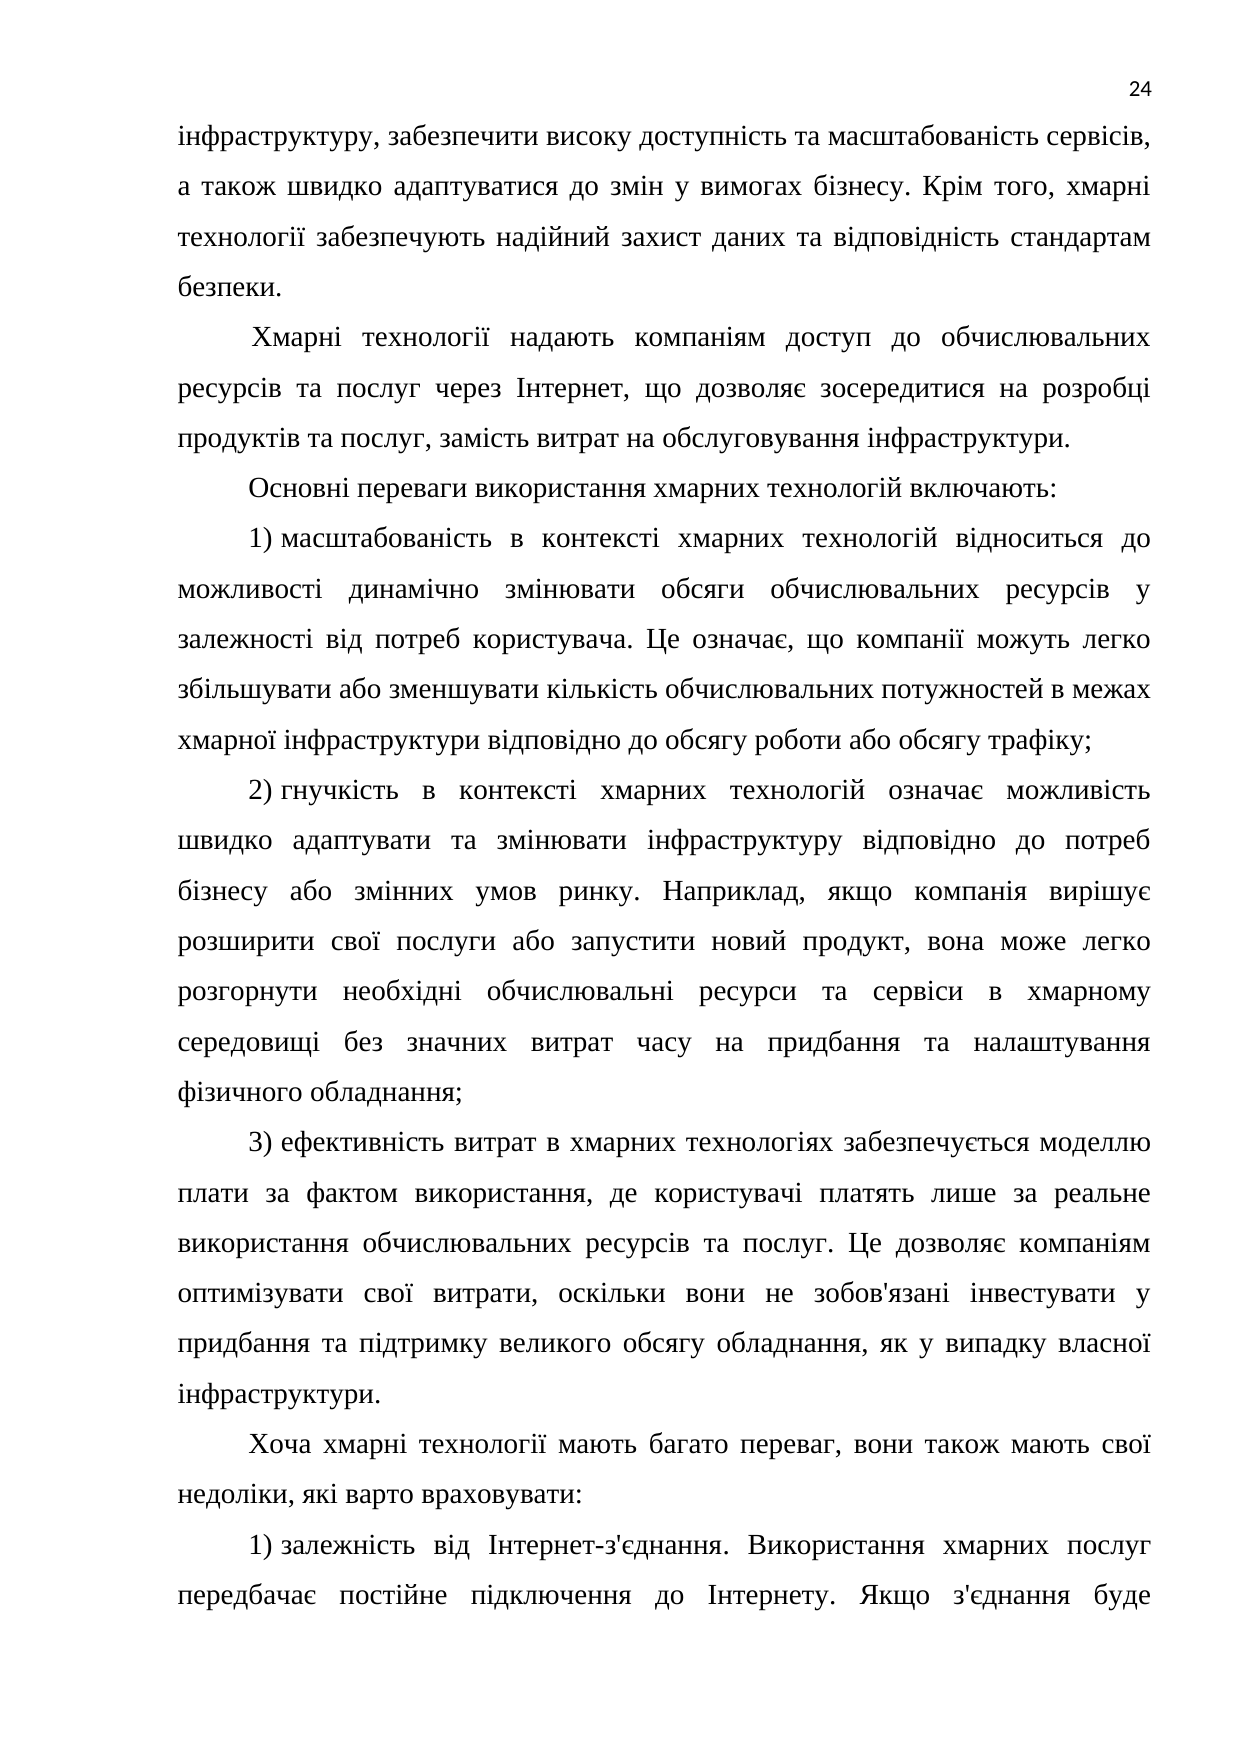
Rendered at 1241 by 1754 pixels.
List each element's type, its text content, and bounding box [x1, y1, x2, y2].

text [177, 118, 1152, 303]
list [177, 1527, 1152, 1611]
text Хмарні технології надають компаніям доступ до обчислювальних ресурсів та послуг через Інтернет, що дозволяє зосередитися на розробці продуктів та послуг, замість витрат на обслуговування інфраструктури. [177, 319, 1152, 453]
list ефективність витрат в хмарних технологіях забезпечується моделлю плати за фактом використання, де користувачі платять лише за реальне використання обчислювальних ресурсів та послуг. Це дозволяє компаніям оптимізувати свої витрати, оскільки вони не зобов'язані інвестувати у придбання та підтримку великого обсягу обладнання, як у випадку власної інфраструктури. [177, 1124, 1152, 1409]
text Хоча хмарні технології мають багато переваг, вони також мають свої недоліки, які варто враховувати: [177, 1426, 1152, 1510]
list гнучкість в контексті хмарних технологій означає можливість швидко адаптувати та змінювати інфраструктуру відповідно до потреб бізнесу або змінних умов ринку. Наприклад, якщо компанія вирішує розширити свої послуги або запустити новий продукт, вона може легко розгорнути необхідні обчислювальні ресурси та сервіси в хмарному середовищі без значних витрат часу на придбання та налаштування фізичного обладнання; [177, 772, 1152, 1108]
text Основні переваги використання хмарних технологій включають: [177, 470, 1152, 504]
list масштабованість в контексті хмарних технологій відноситься до можливості динамічно змінювати обсяги обчислювальних ресурсів у залежності від потреб користувача. Це означає, що компанії можуть легко збільшувати або зменшувати кількість обчислювальних потужностей в межах хмарної інфраструктури відповідно до обсягу роботи або обсягу трафіку; [177, 521, 1152, 755]
